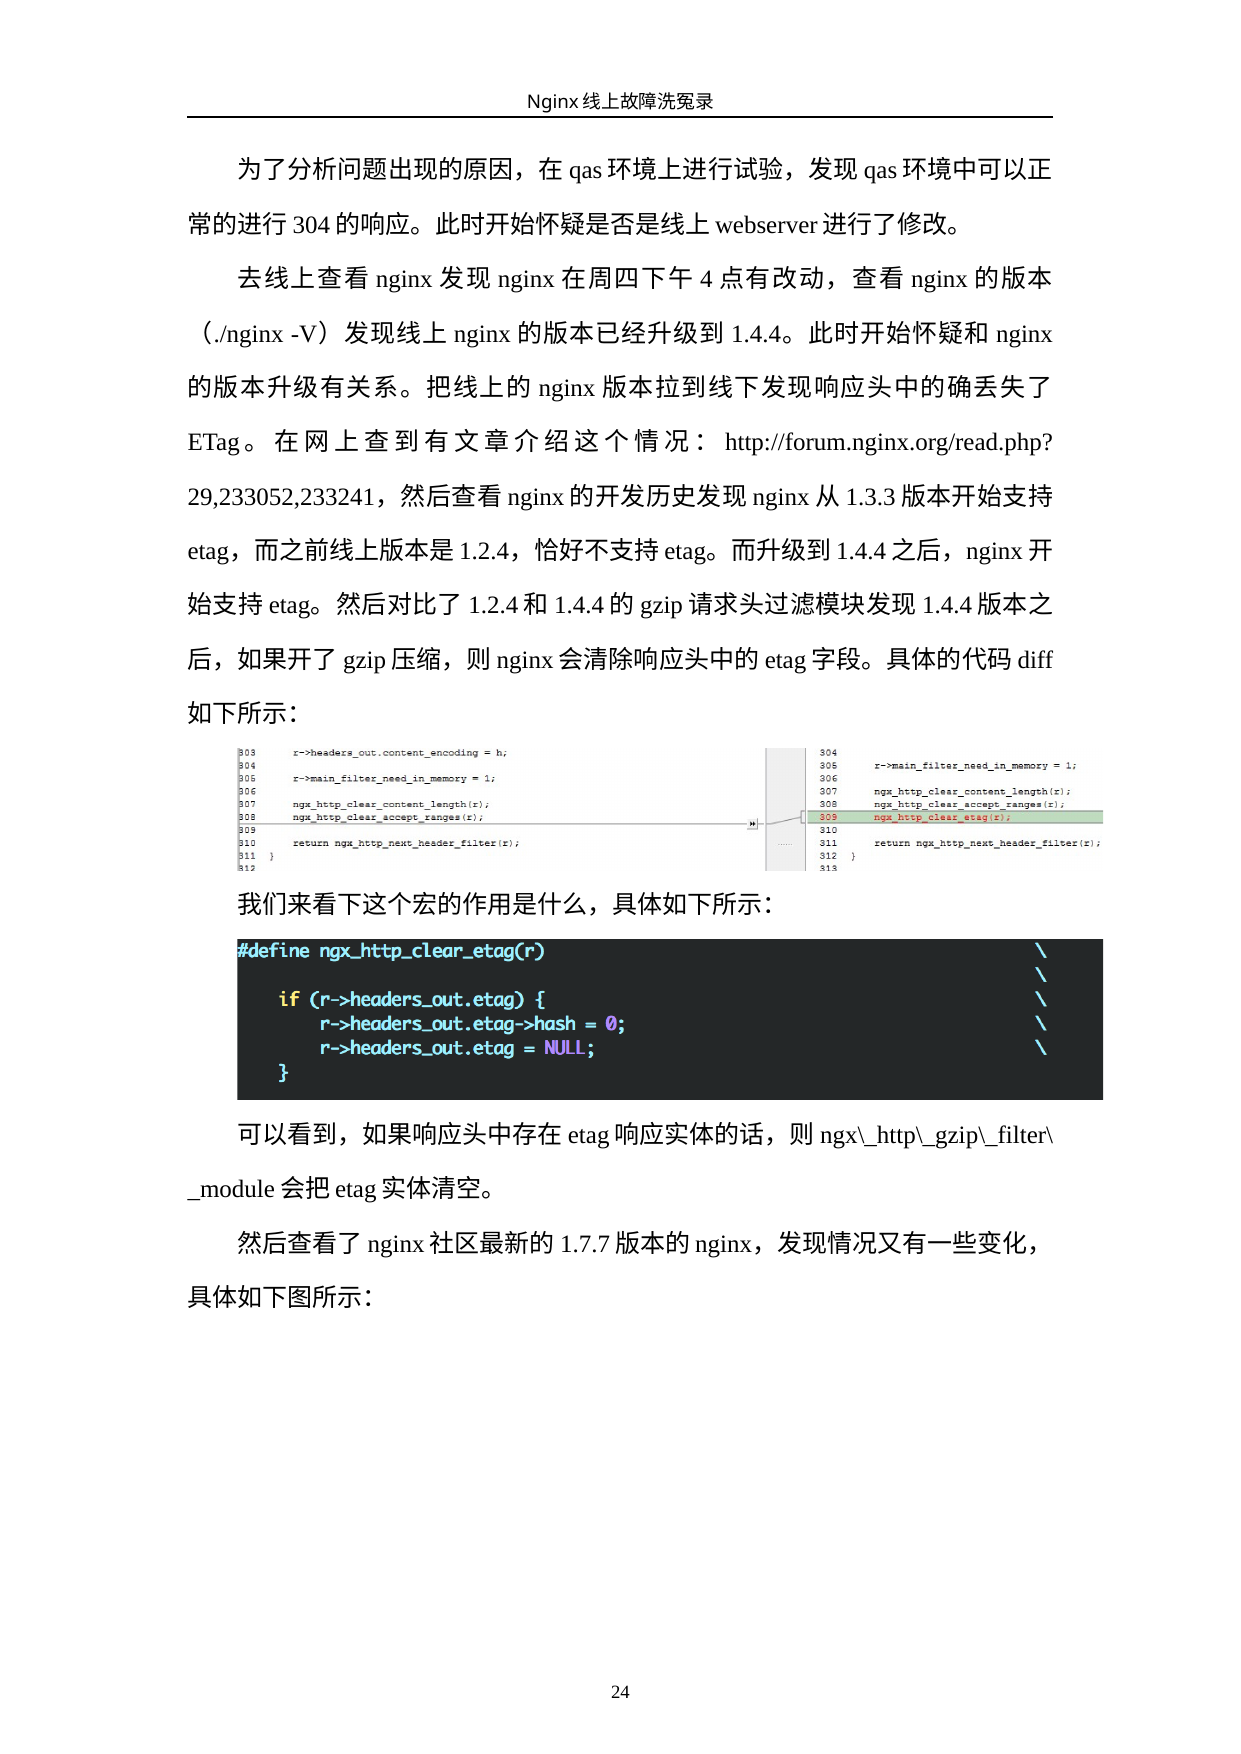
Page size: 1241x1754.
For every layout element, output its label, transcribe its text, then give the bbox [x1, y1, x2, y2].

text 我们来看下这个宏的作用是什么，具体如下所示： [187, 885, 1053, 921]
text 为了分析问题出现的原因，在qas环境上进行试验，发现qas环境中可以正常的进行304的响应。此时开始怀疑是否是线上webserver进行了修改。 [187, 150, 1053, 241]
picture [237, 939, 1104, 1100]
picture [237, 748, 1104, 871]
text 然后查看了nginx社区最新的1.7.7版本的nginx，发现情况又有一些变化，具体如下图所示： [187, 1223, 1053, 1314]
text 去线上查看nginx发现nginx在周四下午4点有改动，查看nginx的版本（./nginx -V）发现线上nginx的版本已经升级到1.4.4。此时开始怀疑和nginx的版本升级有关系。把线上的nginx版本拉到线下发现响应头中的确丢失了ETag。在网上查到有文章介绍这个情况：http://forum.nginx.org/read.php?29,233052,233241，然后查看nginx的开发历史发现nginx从1.3.3版本开始支持etag，而之前线上版本是1.2.4，恰好不支持etag。而升级到1.4.4之后，nginx开始支持etag。然后对比了1.2.4和1.4.4的gzip请求头过滤模块发现1.4.4版本之后，如果开了gzip压缩，则nginx会清除响应头中的etag字段。具体的代码diff如下所示： [187, 259, 1053, 730]
text 可以看到，如果响应头中存在etag响应实体的话，则ngx\_http\_gzip\_filter\_module会把etag实体清空。 [187, 1114, 1053, 1205]
